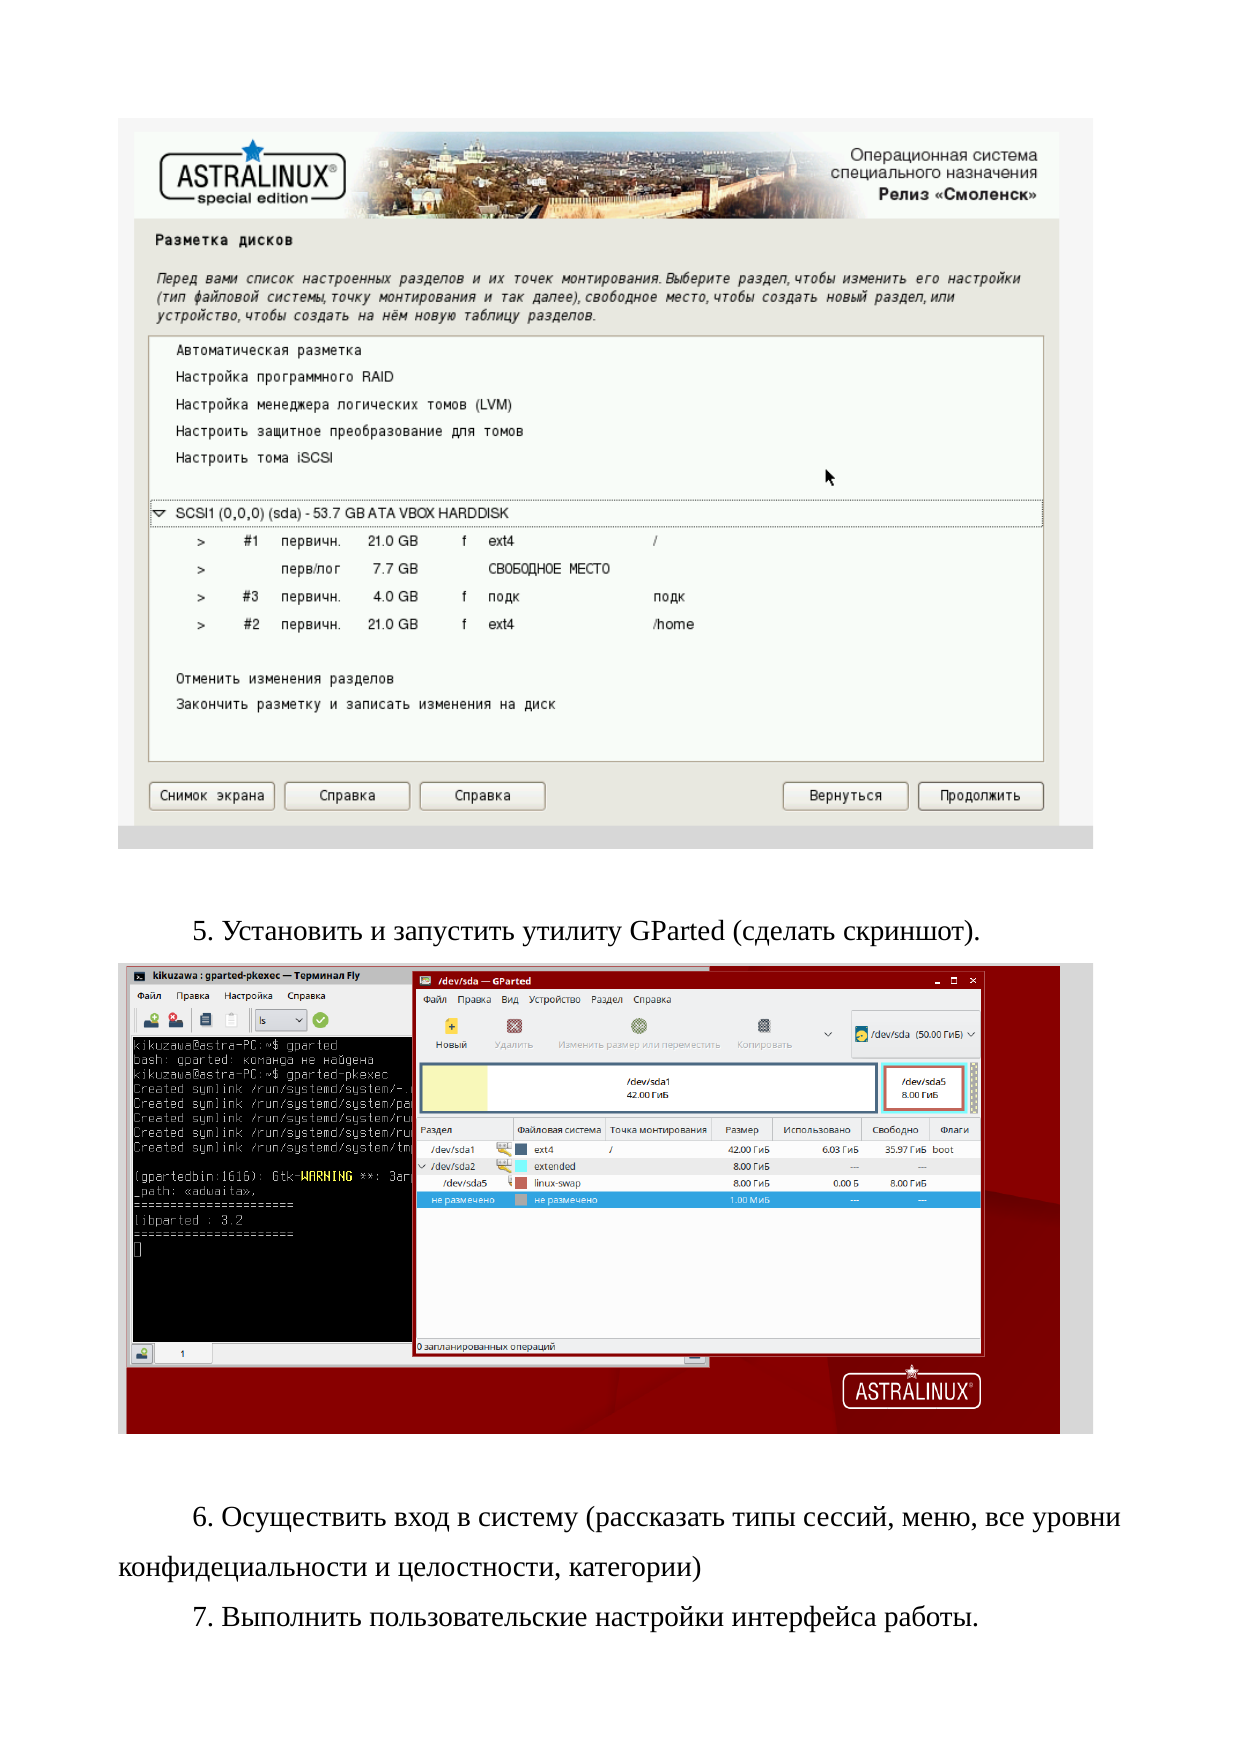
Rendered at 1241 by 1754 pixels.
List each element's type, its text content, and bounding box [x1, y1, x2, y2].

text 7. Выполнить пользовательские настройки интерфейса работы. [118, 1599, 1122, 1633]
picture [118, 118, 1094, 849]
text 5. Установить и запустить утилиту GParted (сделать скриншот). [118, 913, 1122, 946]
text 6. Осуществить вход в систему (рассказать типы сессий, меню, все уровни конфидециальности и целостности, категории) [118, 1499, 1122, 1582]
picture [118, 963, 1094, 1434]
